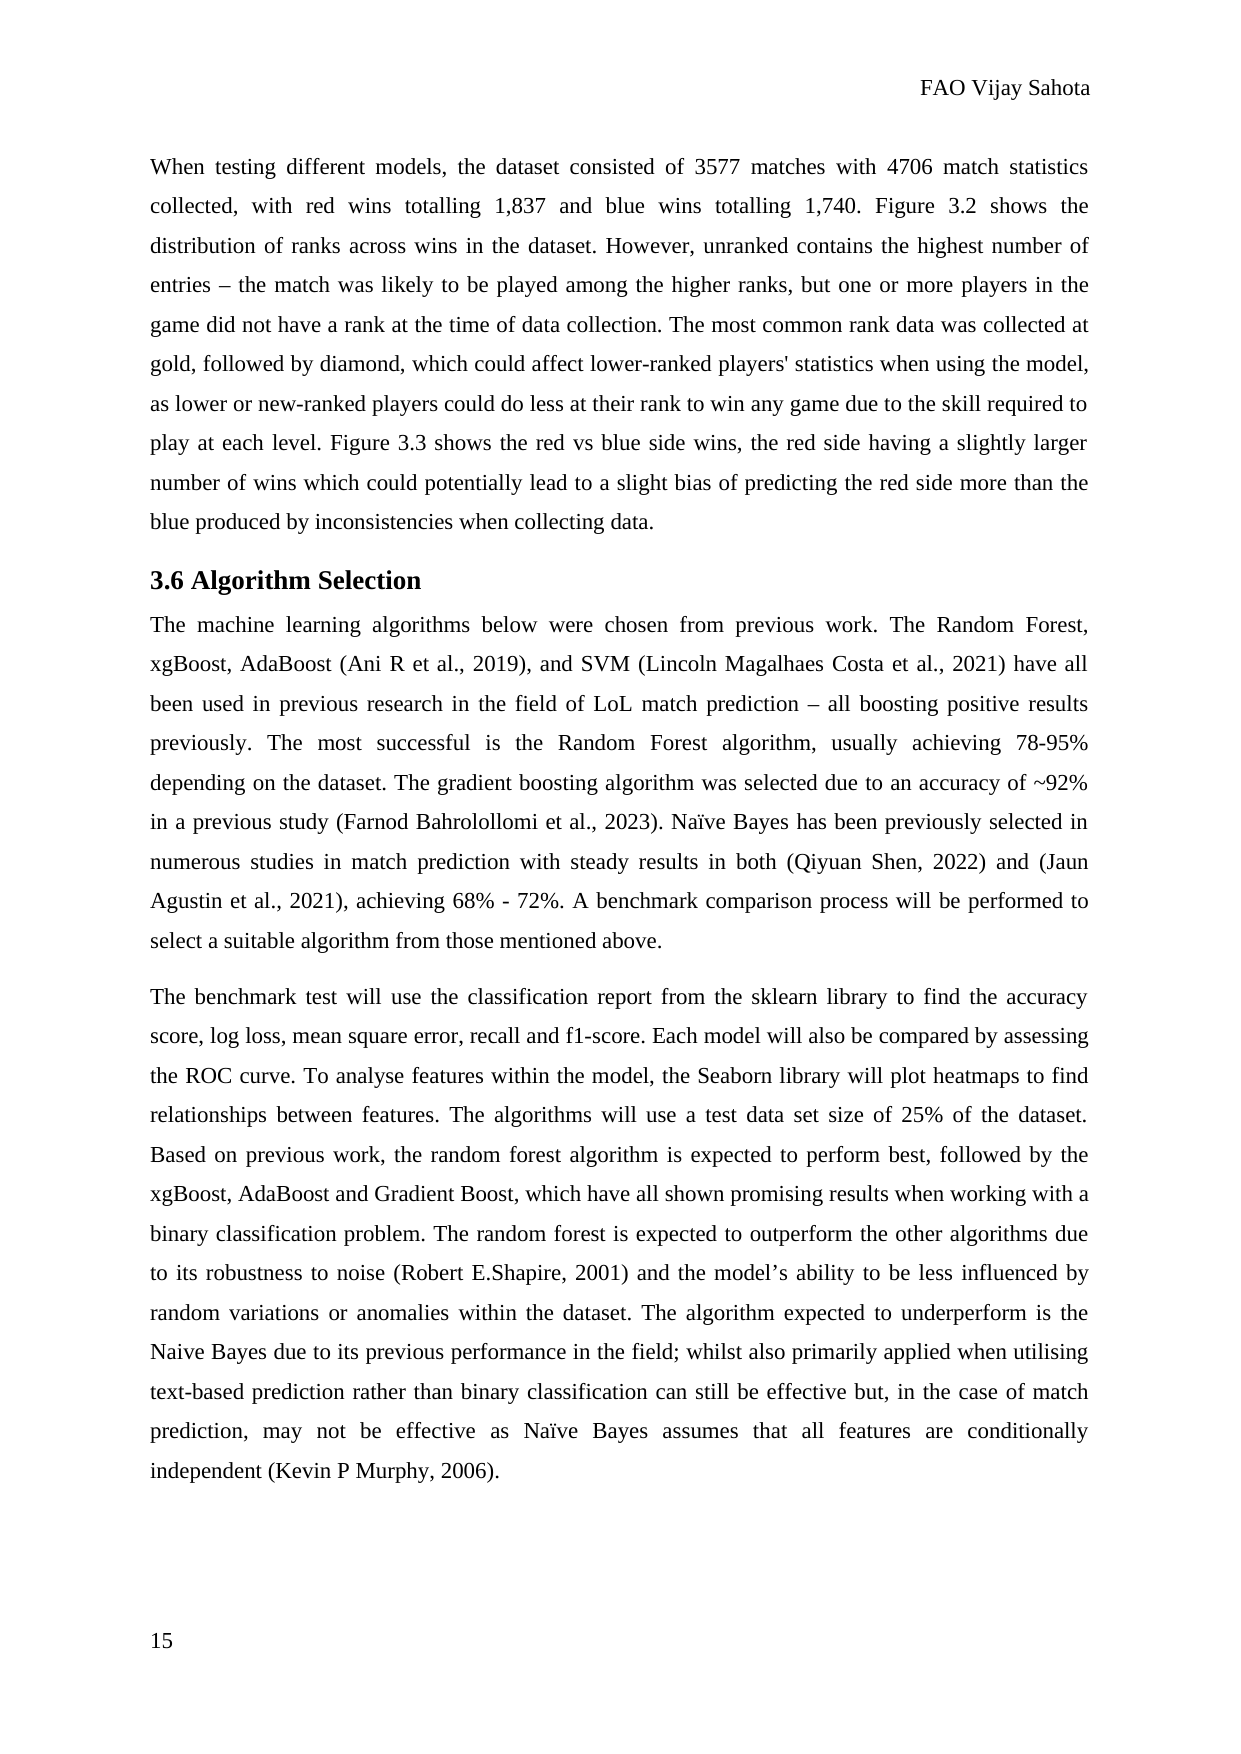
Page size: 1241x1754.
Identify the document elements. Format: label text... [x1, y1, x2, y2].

text The benchmark test will use the classification report from the sklearn library to find the accuracy score, log loss, mean square error, recall and f1-score. Each model will also be compared by assessing the ROC curve. To analyse features within the model, the Seaborn library will plot heatmaps to find relationships between features. The algorithms will use a test data set size of 25% of the dataset. Based on previous work, the random forest algorithm is expected to perform best, followed by the xgBoost, AdaBoost and Gradient Boost, which have all shown promising results when working with a binary classification problem. The random forest is expected to outperform the other algorithms due to its robustness to noise (Robert E.Shapire, 2001) and the model’s ability to be less influenced by random variations or anomalies within the dataset. The algorithm expected to underperform is the Naive Bayes due to its previous performance in the field; whilst also primarily applied when utilising text-based prediction rather than binary classification can still be effective but, in the case of match prediction, may not be effective as Naïve Bayes assumes that all features are conditionally independent (Kevin P Murphy, 2006). [150, 983, 1090, 1483]
subtitle 3.6 Algorithm Selection [150, 564, 1090, 595]
text When testing different models, the dataset consisted of 3577 matches with 4706 match statistics collected, with red wins totalling 1,837 and blue wins totalling 1,740. Figure 3.2 shows the distribution of ranks across wins in the dataset. However, unranked contains the highest number of entries – the match was likely to be played among the higher ranks, but one or more players in the game did not have a rank at the time of data collection. The most common rank data was collected at gold, followed by diamond, which could affect lower-ranked players' statistics when using the model, as lower or new-ranked players could do less at their rank to win any game due to the skill required to play at each level. Figure 3.3 shows the red vs blue side wins, the red side having a slightly larger number of wins which could potentially lead to a slight bias of predicting the red side more than the blue produced by inconsistencies when collecting data. [150, 153, 1090, 534]
text The machine learning algorithms below were chosen from previous work. The Random Forest, xgBoost, AdaBoost (Ani R et al., 2019), and SVM (Lincoln Magalhaes Costa et al., 2021) have all been used in previous research in the field of LoL match prediction – all boosting positive results previously. The most successful is the Random Forest algorithm, usually achieving 78-95% depending on the dataset. The gradient boosting algorithm was selected due to an accuracy of ~92% in a previous study (Farnod Bahrolollomi et al., 2023). Naïve Bayes has been previously selected in numerous studies in match prediction with steady results in both (Qiyuan Shen, 2022) and (Jaun Agustin et al., 2021), achieving 68% - 72%. A benchmark comparison process will be performed to select a suitable algorithm from those mentioned above. [150, 611, 1090, 953]
